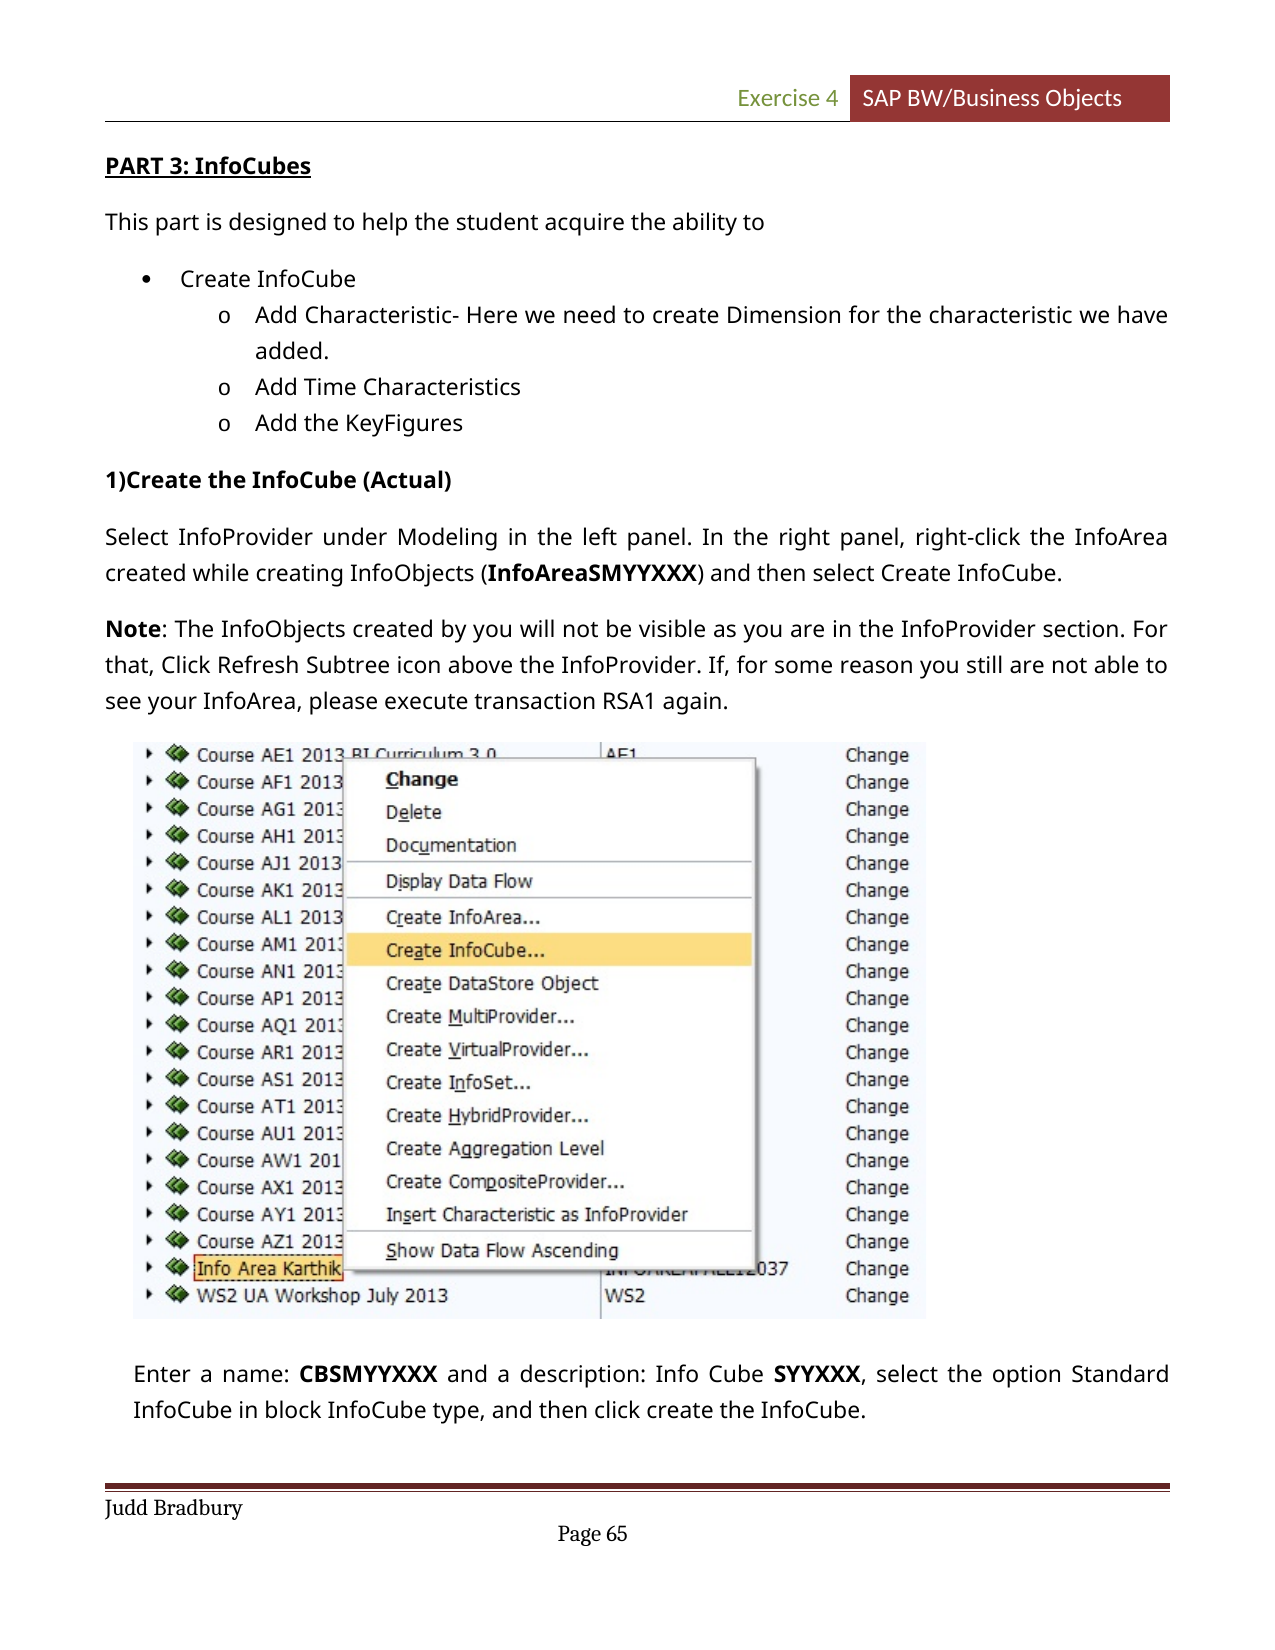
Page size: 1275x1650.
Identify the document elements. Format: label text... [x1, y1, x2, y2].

text PART 3: InfoCubes [105, 149, 1170, 181]
text This part is designed to help the student acquire the ability to [105, 206, 1170, 238]
list Enter a name: CBSMYYXXX and a description: Info Cube SYYXXX, select the option Standard InfoCube in block InfoCube type, and then click create the InfoCube. [133, 1358, 1170, 1425]
picture [133, 742, 927, 1319]
list Add Time Characteristics [217, 371, 1170, 402]
list Add Characteristic- Here we need to create Dimension for the characteristic we have added. [217, 299, 1170, 366]
list Add the KeyFigures [217, 407, 1170, 438]
text Note: The InfoObjects created by you will not be visible as you are in the InfoProvider section. For that, Click Refresh Subtree icon above the InfoProvider. If, for some reason you still are not able to see your InfoArea, please execute transaction RSA1 again. [105, 613, 1170, 717]
list Create InfoCube [142, 263, 1170, 294]
text Select InfoProvider under Modeling in the left panel. In the right panel, right-click the InfoArea created while creating InfoObjects (InfoAreaSMYYXXX) and then select Create InfoCube. [105, 521, 1170, 588]
text 1)Create the InfoCube (Actual) [105, 464, 1170, 495]
